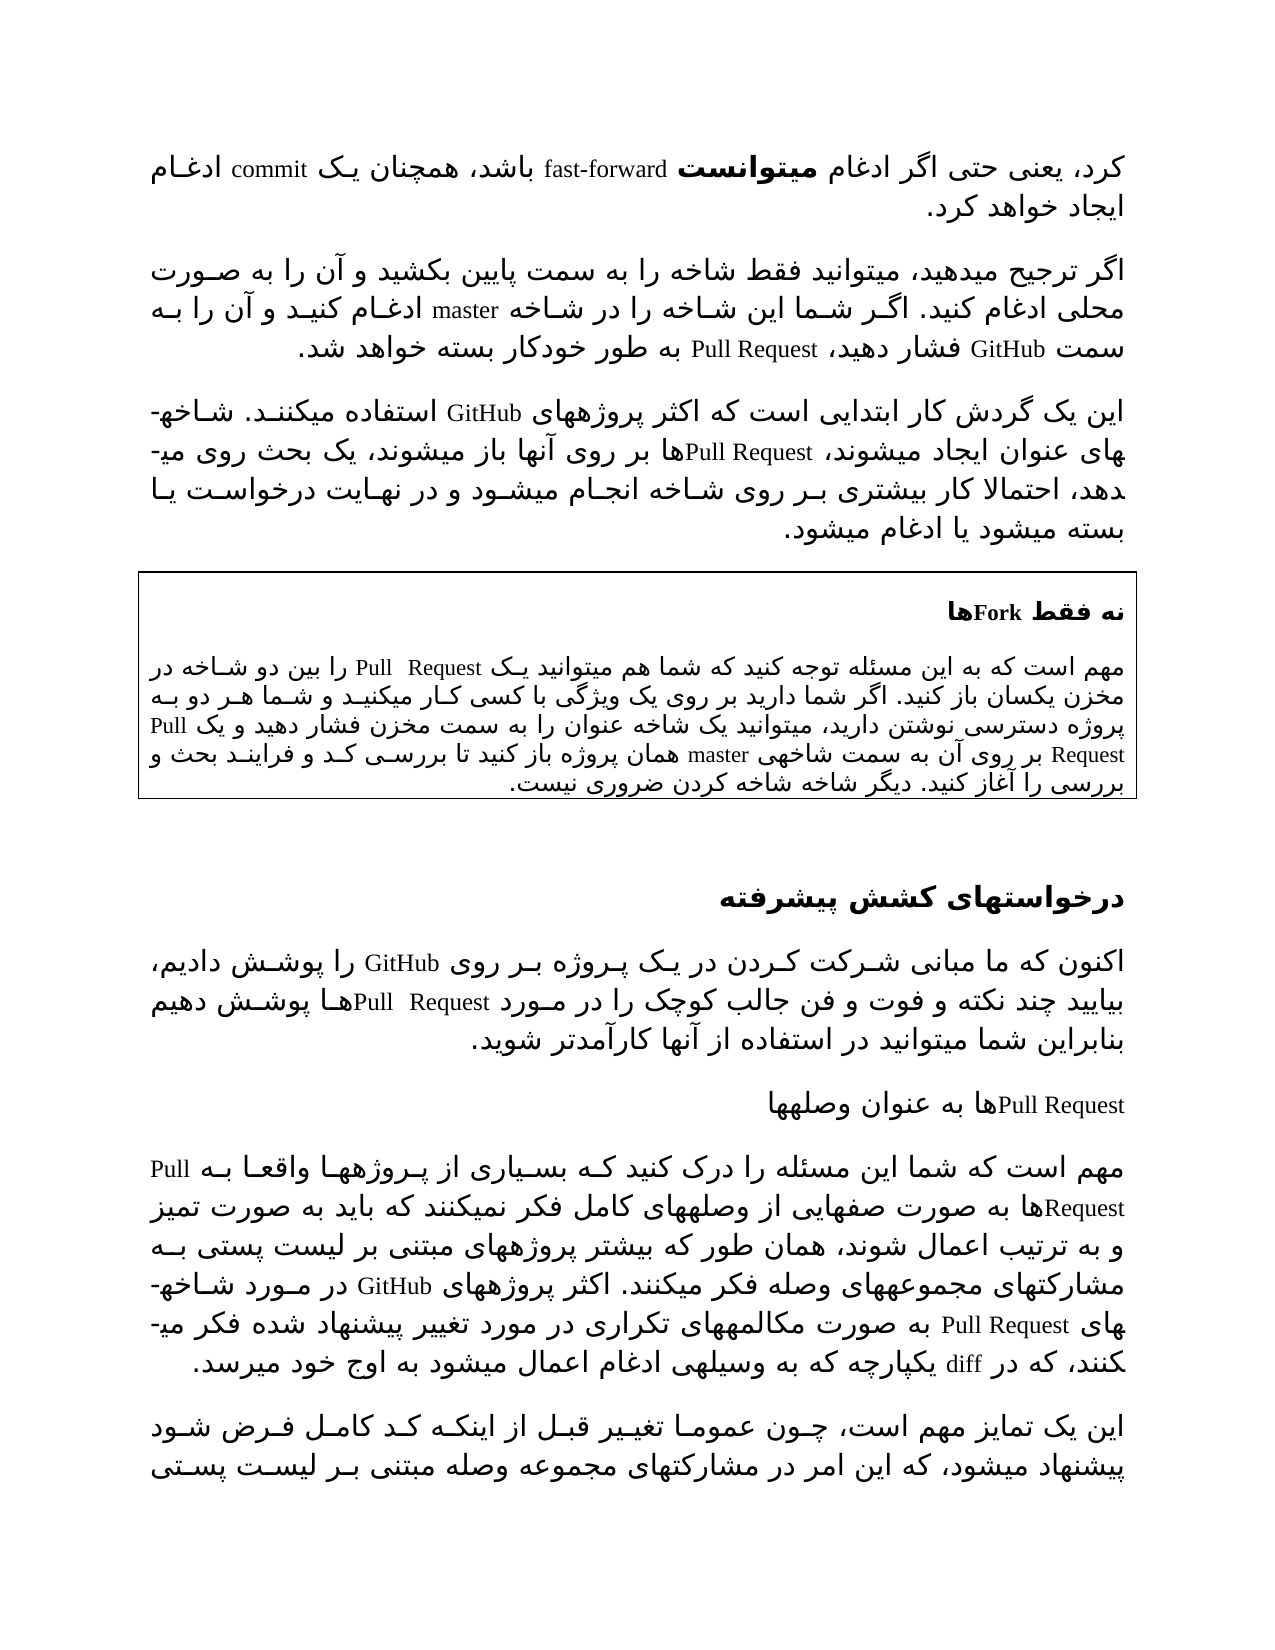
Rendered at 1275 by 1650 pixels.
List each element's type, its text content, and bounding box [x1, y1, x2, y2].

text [150, 1409, 1125, 1482]
text اکنون که ما مبانی شرکت کردن در یک پروژه بر روی GitHub را پوشش دادیم، بیایید چند نکته و فوت و فن جالب کوچک را در مورد Pull Requestها پوشش دهیم بنابراین شما میتوانید در استفاده از آنها کارآمدتر شوید. [150, 945, 1125, 1057]
text اگر ترجیح میدهید، میتوانید فقط شاخه را به سمت پایین بکشید و آن را به صورت محلی ادغام کنید. اگر شما این شاخه را در شاخه master ادغام کنید و آن را به سمت GitHub فشار دهید، Pull Request به طور خودکار بسته خواهد شد. [150, 253, 1125, 365]
text این یک گردش کار ابتدایی است که اکثر پروژههای GitHub استفاده میکنند. شاخههای عنوان ایجاد میشوند، Pull Requestها بر روی آنها باز میشوند، یک بحث روی میدهد، احتمالا کار بیشتری بر روی شاخه انجام میشود و در نهایت درخواست یا بسته میشود یا ادغام میشود. [150, 395, 1125, 546]
text مهم است که شما این مسئله را درک کنید که بسیاری از پروژهها واقعا به Pull Requestها به صورت صفهایی از وصلههای کامل فکر نمیکنند که باید به صورت تمیز و به ترتیب اعمال شوند، همان طور که بیشتر پروژههای مبتنی بر لیست پستی به مشارکتهای مجموعههای وصله فکر میکنند. اکثر پروژههای GitHub در مورد شاخههای Pull Request به صورت مکالمههای تکراری در مورد تغییر پیشنهاد شده فکر میکنند، که در diff یکپارچه که به وسیلهی ادغام اعمال میشود به اوج خود میرسد. [150, 1151, 1125, 1379]
table_header نه فقط Forkها مهم است که به این مسئله توجه کنید که شما هم میتوانید یک Pull Request را بین دو شاخه در مخزن یکسان باز کنید. اگر شما دارید بر روی یک ویژگی با کسی کار میکنید و شما هر دو به پروژه دسترسی نوشتن دارید، میتوانید یک شاخه عنوان را به سمت مخزن فشار دهید و یک Pull Request بر روی آن به سمت شاخهی master همان پروژه باز کنید تا بررسی کد و فرایند بحث و بررسی را آغاز کنید. دیگر شاخه شاخه کردن ضروری نیست. [139, 573, 1136, 797]
text درخواستهای کشش پیشرفته [150, 881, 1125, 915]
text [150, 150, 1125, 223]
text Pull Requestها به عنوان وصلهها [150, 1087, 1125, 1121]
